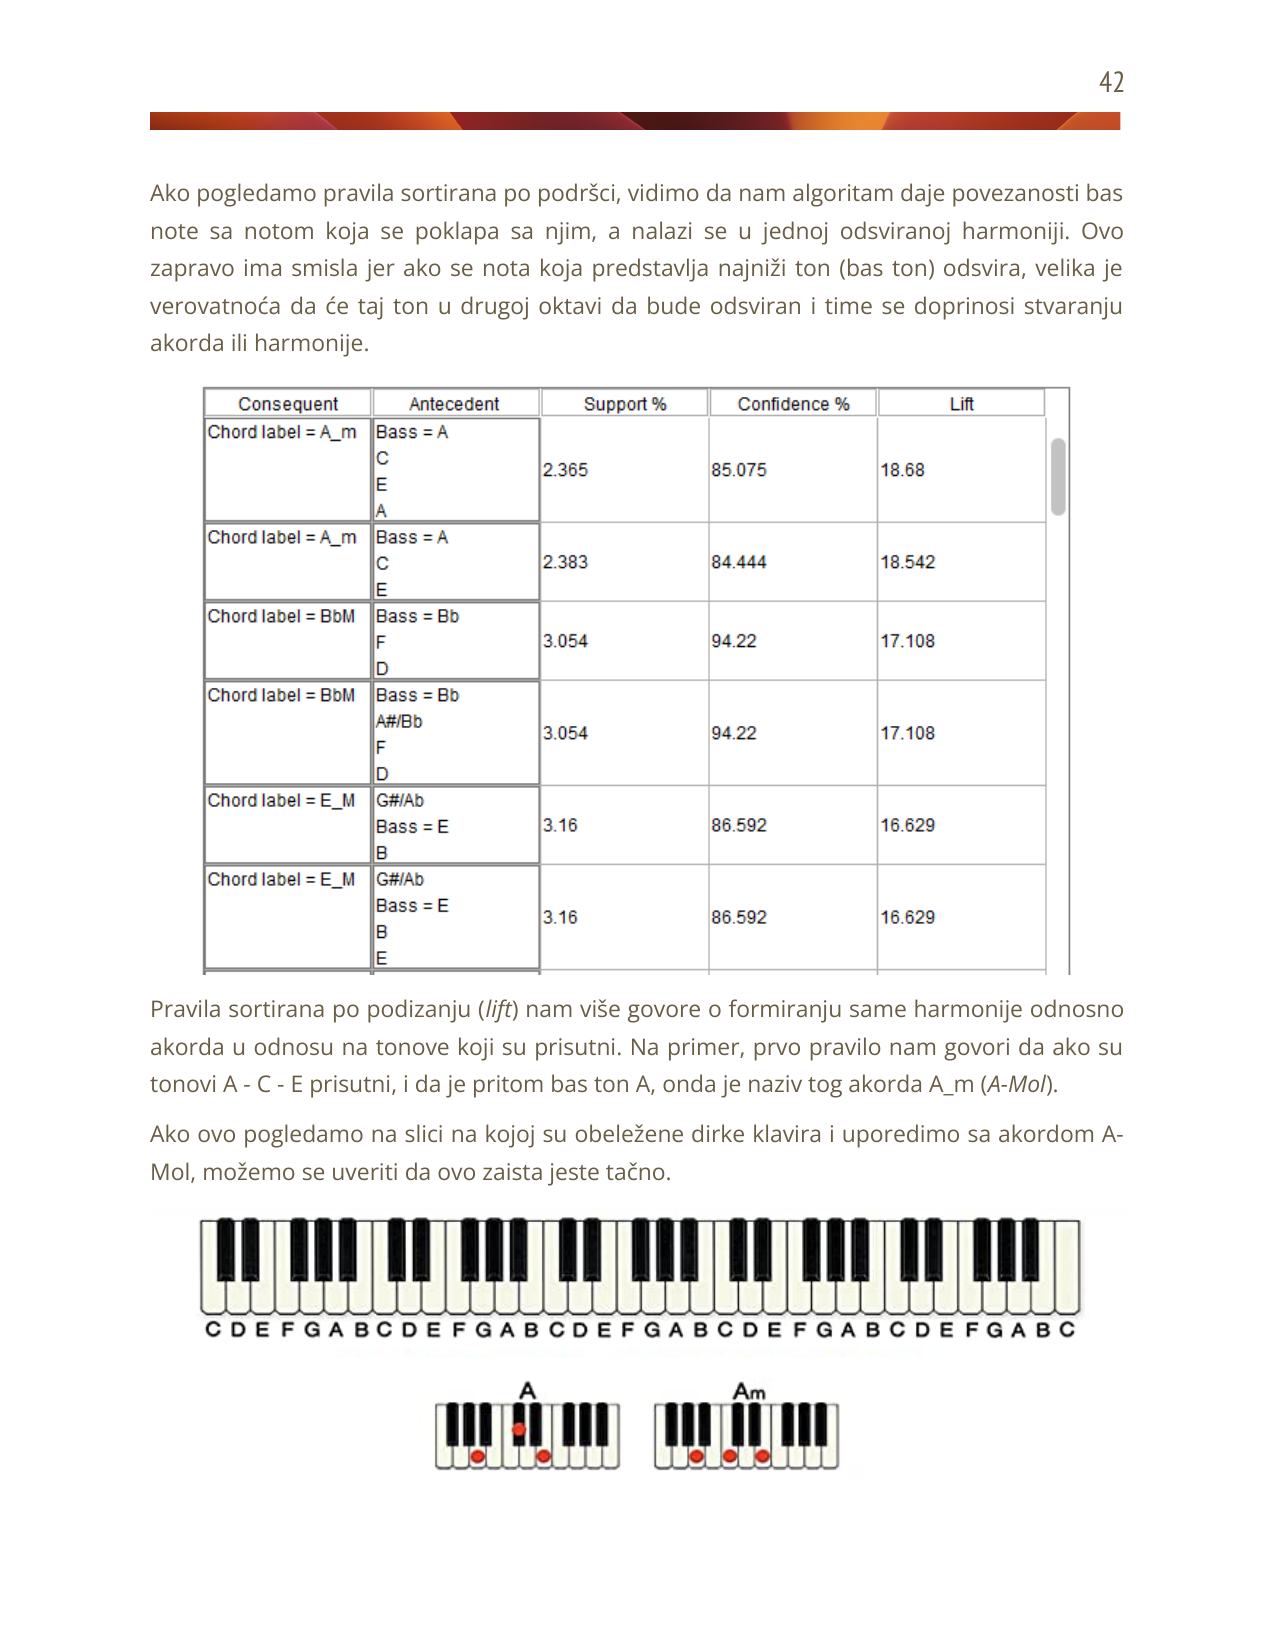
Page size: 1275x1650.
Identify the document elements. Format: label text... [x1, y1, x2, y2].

picture [150, 1205, 1125, 1358]
picture [190, 377, 1085, 975]
text Ako pogledamo pravila sortirana po podršci, vidimo da nam algoritam daje povezanosti bas note sa notom koja se poklapa sa njim, a nalazi se u jednoj odsviranoj harmoniji. Ovo zapravo ima smisla jer ako se nota koja predstavlja najniži ton (bas ton) odsvira, velika je verovatnoća da će taj ton u drugoj oktavi da bude odsviran i time se doprinosi stvaranju akorda ili harmonije. [150, 177, 1125, 358]
picture [150, 112, 1121, 130]
picture [412, 1376, 863, 1478]
text Ako ovo pogledamo na slici na kojoj su obeležene dirke klavira i uporedimo sa akordom A-Mol, možemo se uveriti da ovo zaista jeste tačno. [150, 1118, 1125, 1187]
text Pravila sortirana po podizanju (lift) nam više govore o formiranju same harmonije odnosno akorda u odnosu na tonove koji su prisutni. Na primer, prvo pravilo nam govori da ako su tonovi A - C - E prisutni, i da je pritom bas ton A, onda je naziv tog akorda A_m (A-Mol). [150, 993, 1125, 1099]
